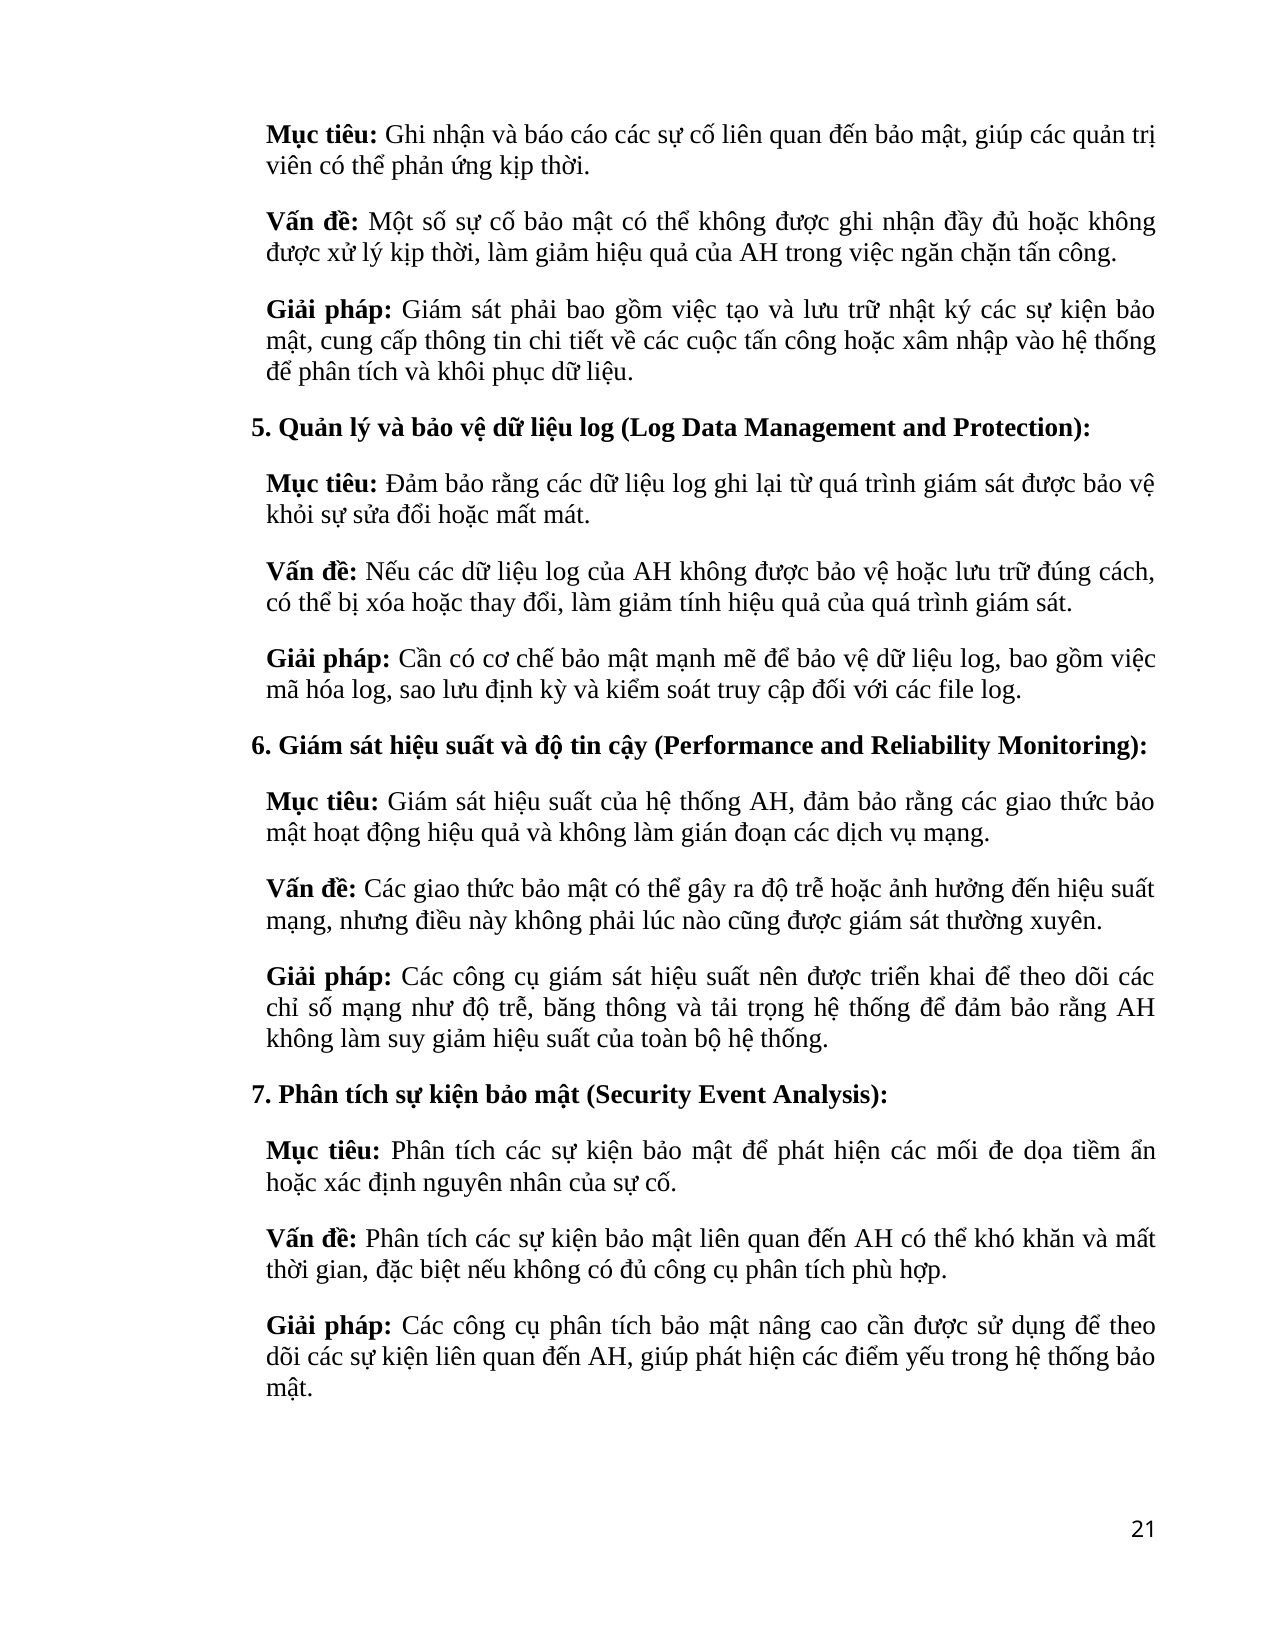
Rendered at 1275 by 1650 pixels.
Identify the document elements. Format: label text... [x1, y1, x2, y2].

text Giải pháp: Cần có cơ chế bảo mật mạnh mẽ để bảo vệ dữ liệu log, bao gồm việc mã hóa log, sao lưu định kỳ và kiểm soát truy cập đối với các file log. [266, 642, 1157, 704]
text Vấn đề: Nếu các dữ liệu log của AH không được bảo vệ hoặc lưu trữ đúng cách, có thể bị xóa hoặc thay đổi, làm giảm tính hiệu quả của quá trình giám sát. [266, 554, 1157, 617]
text Giải pháp: Các công cụ phân tích bảo mật nâng cao cần được sử dụng để theo dõi các sự kiện liên quan đến AH, giúp phát hiện các điểm yếu trong hệ thống bảo mật. [266, 1309, 1157, 1402]
text Vấn đề: Một số sự cố bảo mật có thể không được ghi nhận đầy đủ hoặc không được xử lý kịp thời, làm giảm hiệu quả của AH trong việc ngăn chặn tấn công. [266, 205, 1157, 268]
text Mục tiêu: Phân tích các sự kiện bảo mật để phát hiện các mối đe dọa tiềm ẩn hoặc xác định nguyên nhân của sự cố. [266, 1134, 1157, 1197]
text Giải pháp: Giám sát phải bao gồm việc tạo và lưu trữ nhật ký các sự kiện bảo mật, cung cấp thông tin chi tiết về các cuộc tấn công hoặc xâm nhập vào hệ thống để phân tích và khôi phục dữ liệu. [266, 293, 1157, 386]
text 7. Phân tích sự kiện bảo mật (Security Event Analysis): [251, 1078, 1157, 1109]
text Giải pháp: Các công cụ giám sát hiệu suất nên được triển khai để theo dõi các chỉ số mạng như độ trễ, băng thông và tải trọng hệ thống để đảm bảo rằng AH không làm suy giảm hiệu suất của toàn bộ hệ thống. [266, 960, 1157, 1053]
text Mục tiêu: Đảm bảo rằng các dữ liệu log ghi lại từ quá trình giám sát được bảo vệ khỏi sự sửa đổi hoặc mất mát. [266, 467, 1157, 529]
text Vấn đề: Phân tích các sự kiện bảo mật liên quan đến AH có thể khó khăn và mất thời gian, đặc biệt nếu không có đủ công cụ phân tích phù hợp. [266, 1222, 1157, 1284]
text Mục tiêu: Ghi nhận và báo cáo các sự cố liên quan đến bảo mật, giúp các quản trị viên có thể phản ứng kịp thời. [266, 118, 1157, 180]
text Mục tiêu: Giám sát hiệu suất của hệ thống AH, đảm bảo rằng các giao thức bảo mật hoạt động hiệu quả và không làm gián đoạn các dịch vụ mạng. [266, 785, 1157, 848]
text 6. Giám sát hiệu suất và độ tin cậy (Performance and Reliability Monitoring): [251, 729, 1157, 760]
text Vấn đề: Các giao thức bảo mật có thể gây ra độ trễ hoặc ảnh hưởng đến hiệu suất mạng, nhưng điều này không phải lúc nào cũng được giám sát thường xuyên. [266, 873, 1157, 935]
text 5. Quản lý và bảo vệ dữ liệu log (Log Data Management and Protection): [251, 411, 1157, 442]
